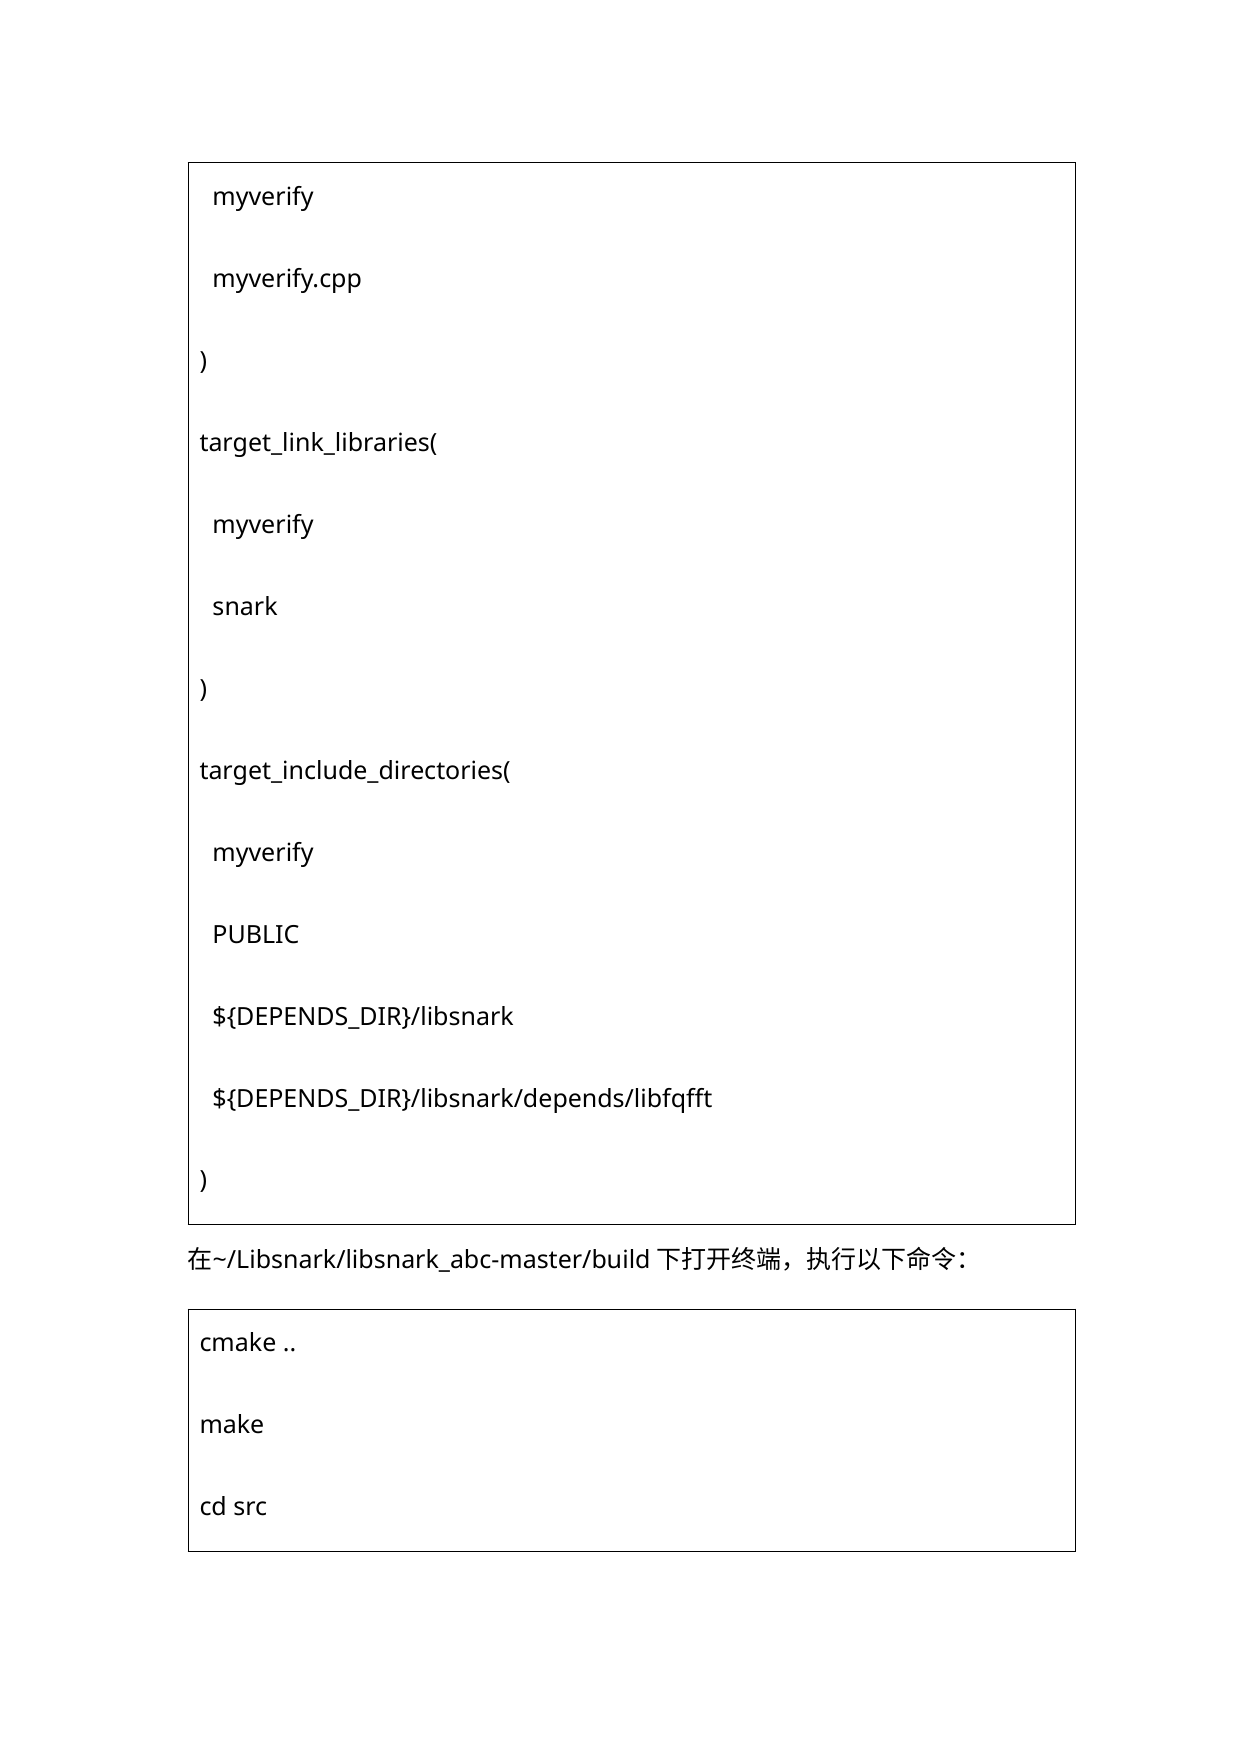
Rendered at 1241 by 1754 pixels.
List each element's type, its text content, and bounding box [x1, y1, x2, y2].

list 在~/Libsnark/libsnark_abc-master/build下打开终端，执行以下命令： [187, 1225, 1053, 1290]
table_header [189, 163, 1075, 1224]
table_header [189, 1310, 1075, 1551]
